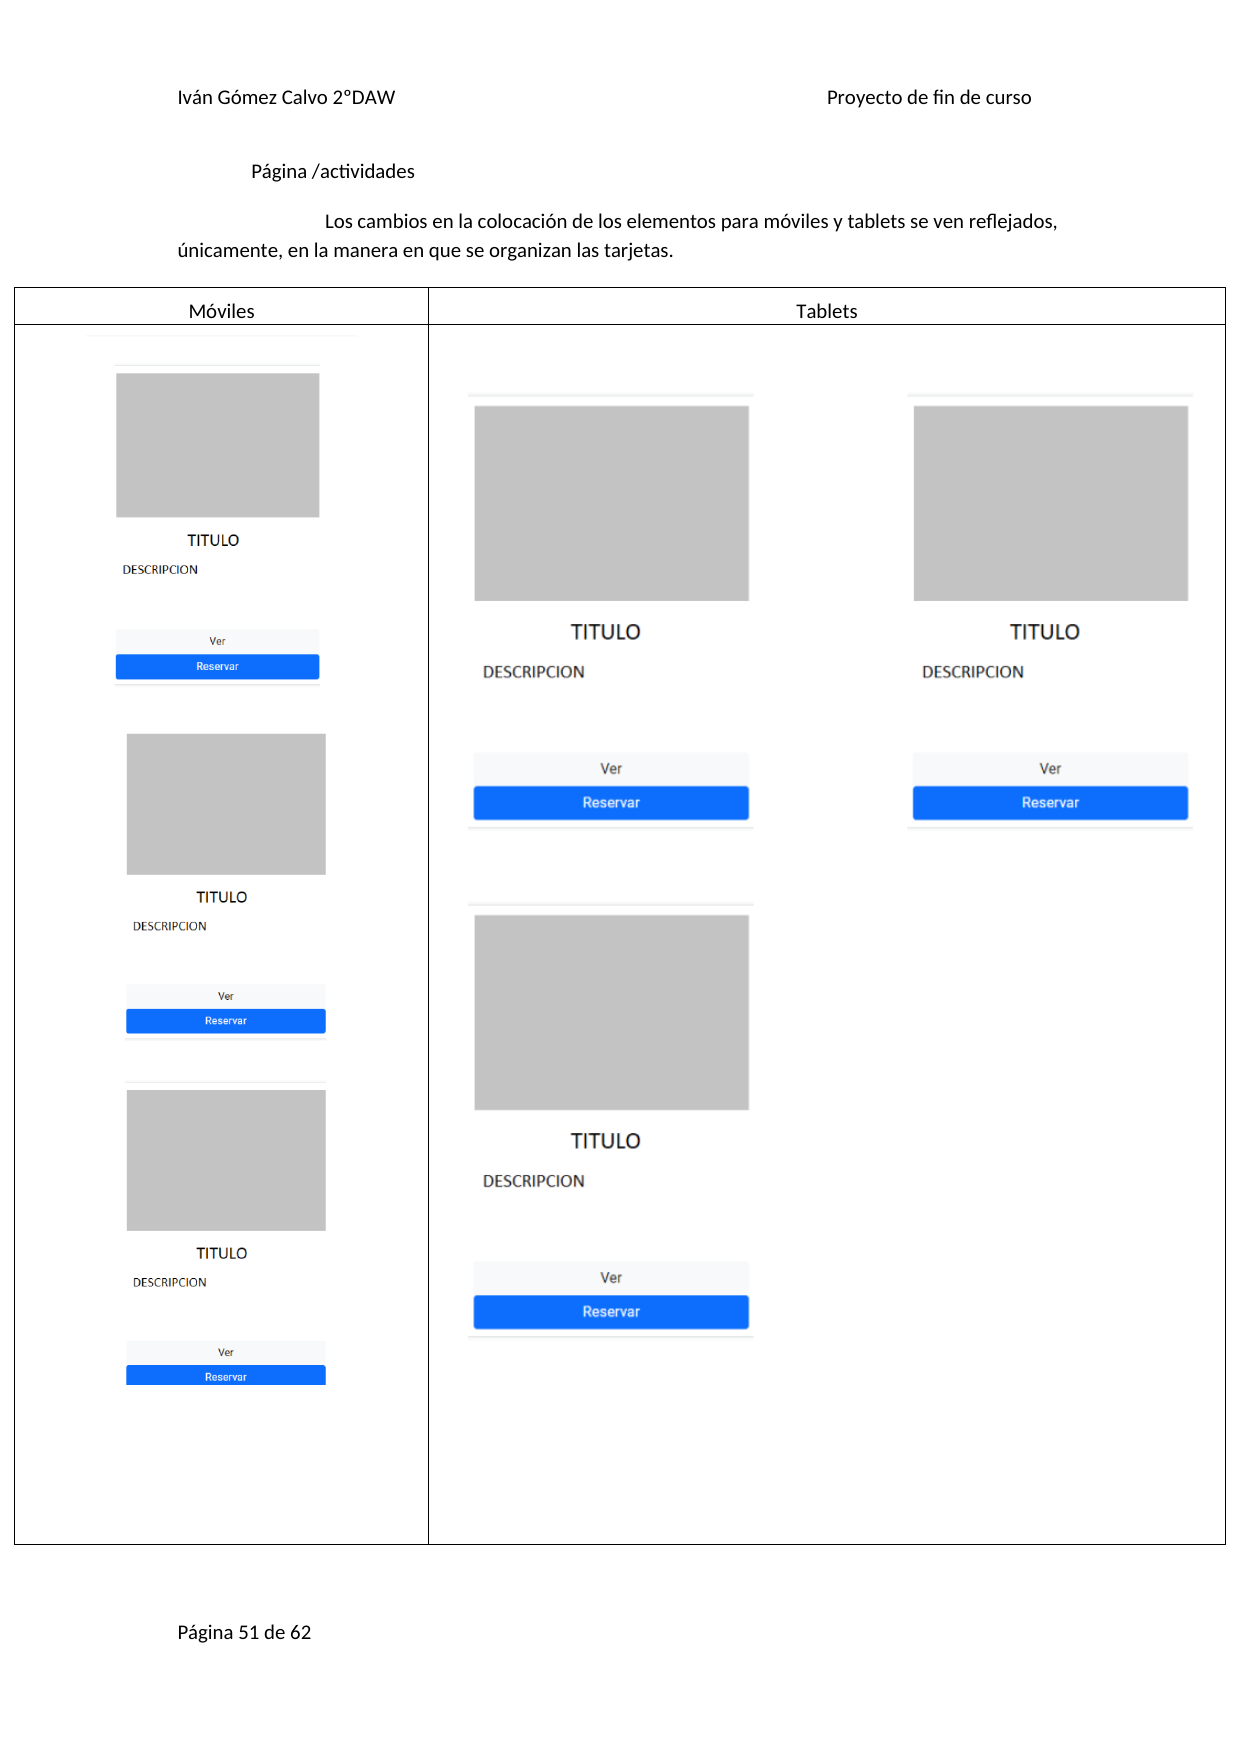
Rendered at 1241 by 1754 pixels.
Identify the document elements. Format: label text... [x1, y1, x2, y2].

table_cell [429, 325, 1225, 1544]
text Los cambios en la colocación de los elementos para móviles y tablets se ven reflejados, únicamente, en la manera en que se organizan las tarjetas. [177, 208, 1063, 263]
text Página /actividades [177, 158, 1063, 183]
picture [91, 728, 352, 1385]
table_cell [15, 325, 428, 1544]
table_header Tablets [429, 288, 1225, 324]
picture [441, 335, 1213, 1387]
picture [85, 335, 358, 719]
table_header Móviles [15, 288, 428, 324]
